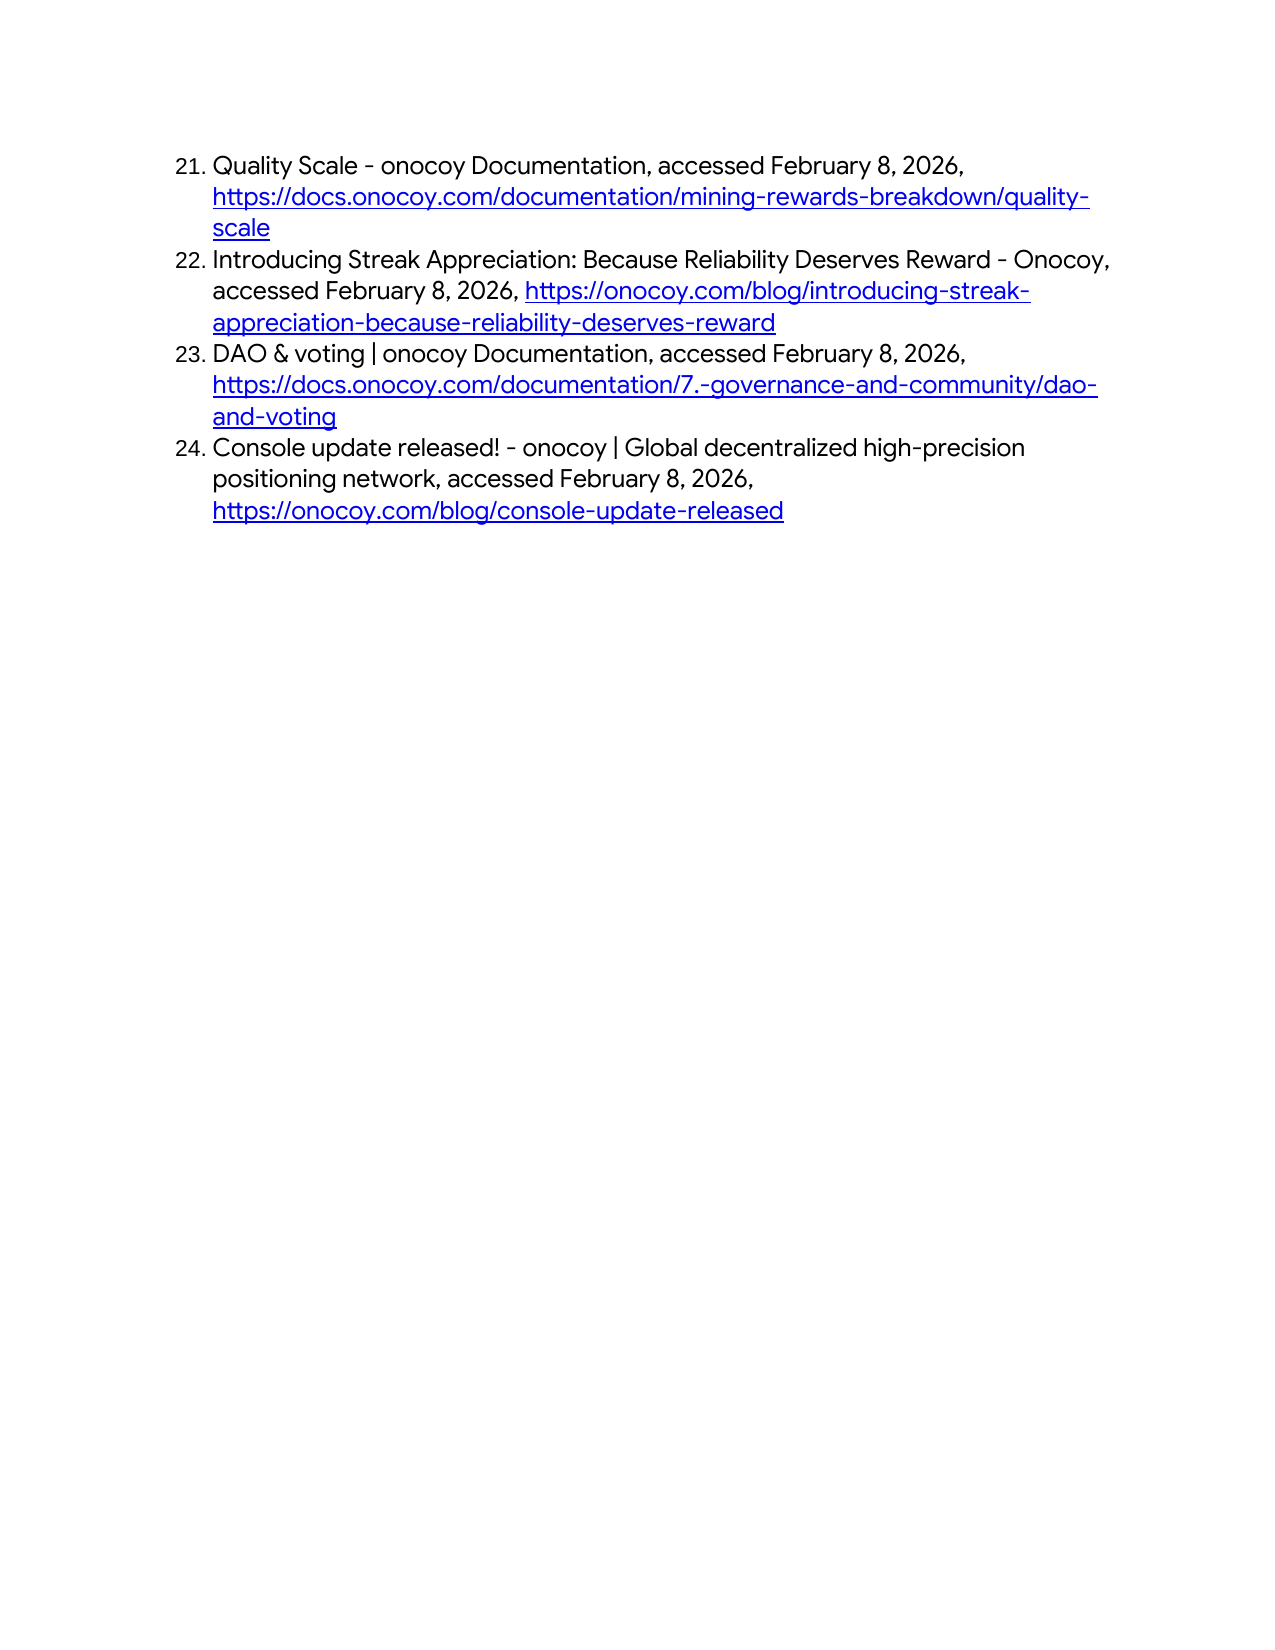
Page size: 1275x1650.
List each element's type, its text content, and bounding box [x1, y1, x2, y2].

list Quality Scale - onocoy Documentation, accessed February 8, 2026, https://docs.onocoy.com/documentation/mining-rewards-breakdown/quality-scale [175, 150, 1125, 244]
list Introducing Streak Appreciation: Because Reliability Deserves Reward - Onocoy, accessed February 8, 2026, https://onocoy.com/blog/introducing-streak-appreciation-because-reliability-deserves-reward [175, 244, 1125, 338]
list DAO & voting | onocoy Documentation, accessed February 8, 2026, https://docs.onocoy.com/documentation/7.-governance-and-community/dao-and-voting [175, 338, 1125, 432]
list Console update released! - onocoy | Global decentralized high-precision positioning network, accessed February 8, 2026, https://onocoy.com/blog/console-update-released [175, 432, 1125, 526]
